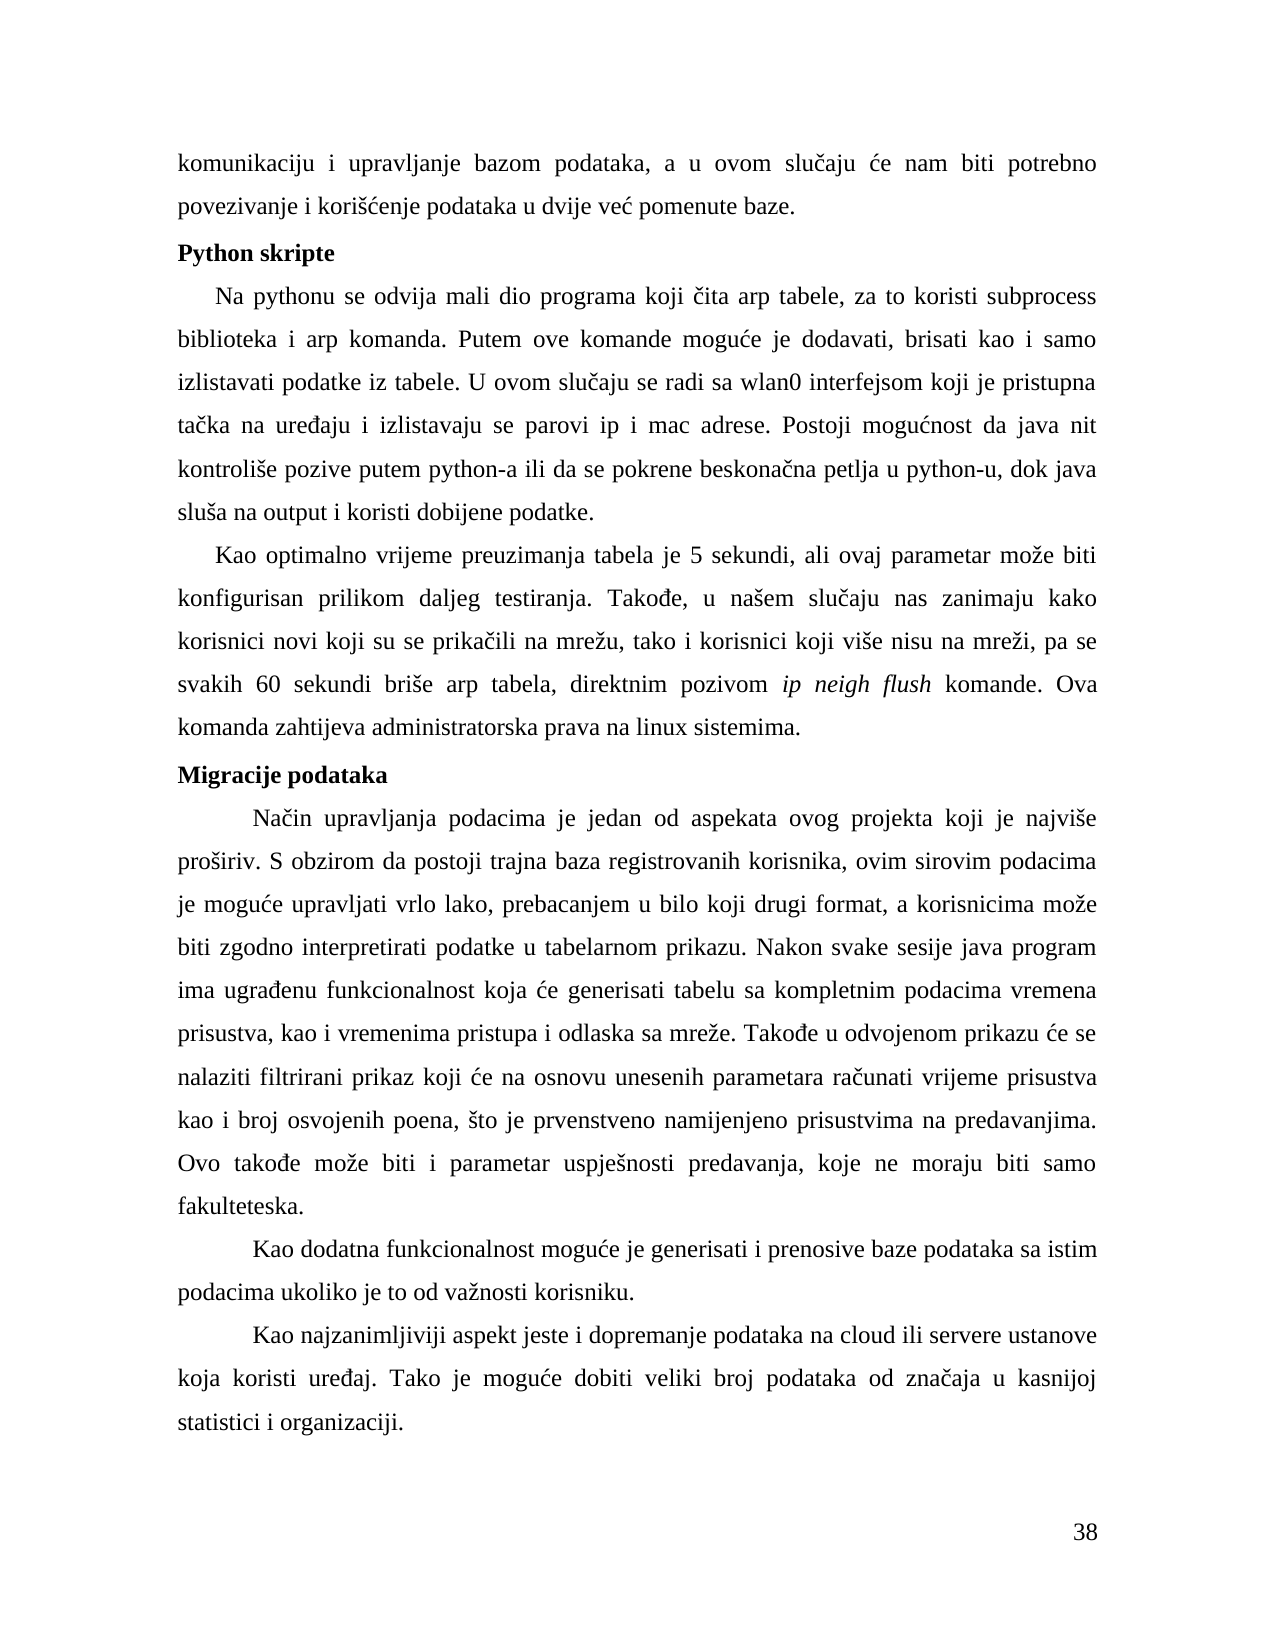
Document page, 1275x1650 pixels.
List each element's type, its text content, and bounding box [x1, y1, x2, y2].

text Kao najzanimljiviji aspekt jeste i dopremanje podataka na cloud ili servere ustanove koja koristi uređaj. Tako je moguće dobiti veliki broj podataka od značaja u kasnijoj statistici i organizaciji. [177, 1320, 1098, 1435]
text Kao optimalno vrijeme preuzimanja tabela je 5 sekundi, ali ovaj parametar može biti konfigurisan prilikom daljeg testiranja. Takođe, u našem slučaju nas zanimaju kako korisnici novi koji su se prikačili na mrežu, tako i korisnici koji više nisu na mreži, pa se svakih 60 sekundi briše arp tabela, direktnim pozivom ip neigh flush komande. Ova komanda zahtijeva administratorska prava na linux sistemima. [177, 540, 1098, 741]
text Način upravljanja podacima je jedan od aspekata ovog projekta koji je najviše proširiv. S obzirom da postoji trajna baza registrovanih korisnika, ovim sirovim podacima je moguće upravljati vrlo lako, prebacanjem u bilo koji drugi format, a korisnicima može biti zgodno interpretirati podatke u tabelarnom prikazu. Nakon svake sesije java program ima ugrađenu funkcionalnost koja će generisati tabelu sa kompletnim podacima vremena prisustva, kao i vremenima pristupa i odlaska sa mreže. Takođe u odvojenom prikazu će se nalaziti filtrirani prikaz koji će na osnovu unesenih parametara računati vrijeme prisustva kao i broj osvojenih poena, što je prvenstveno namijenjeno prisustvima na predavanjima. Ovo takođe može biti i parametar uspješnosti predavanja, koje ne moraju biti samo fakulteteska. [177, 803, 1098, 1220]
subtitle Migracije podataka [177, 760, 1098, 788]
text Kao dodatna funkcionalnost moguće je generisati i prenosive baze podataka sa istim podacima ukoliko je to od važnosti korisniku. [177, 1234, 1098, 1306]
subtitle Python skripte [177, 238, 1098, 267]
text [177, 148, 1098, 219]
text Na pythonu se odvija mali dio programa koji čita arp tabele, za to koristi subprocess biblioteka i arp komanda. Putem ove komande moguće je dodavati, brisati kao i samo izlistavati podatke iz tabele. U ovom slučaju se radi sa wlan0 interfejsom koji je pristupna tačka na uređaju i izlistavaju se parovi ip i mac adrese. Postoji mogućnost da java nit kontroliše pozive putem python-a ili da se pokrene beskonačna petlja u python-u, dok java sluša na output i koristi dobijene podatke. [177, 281, 1098, 526]
